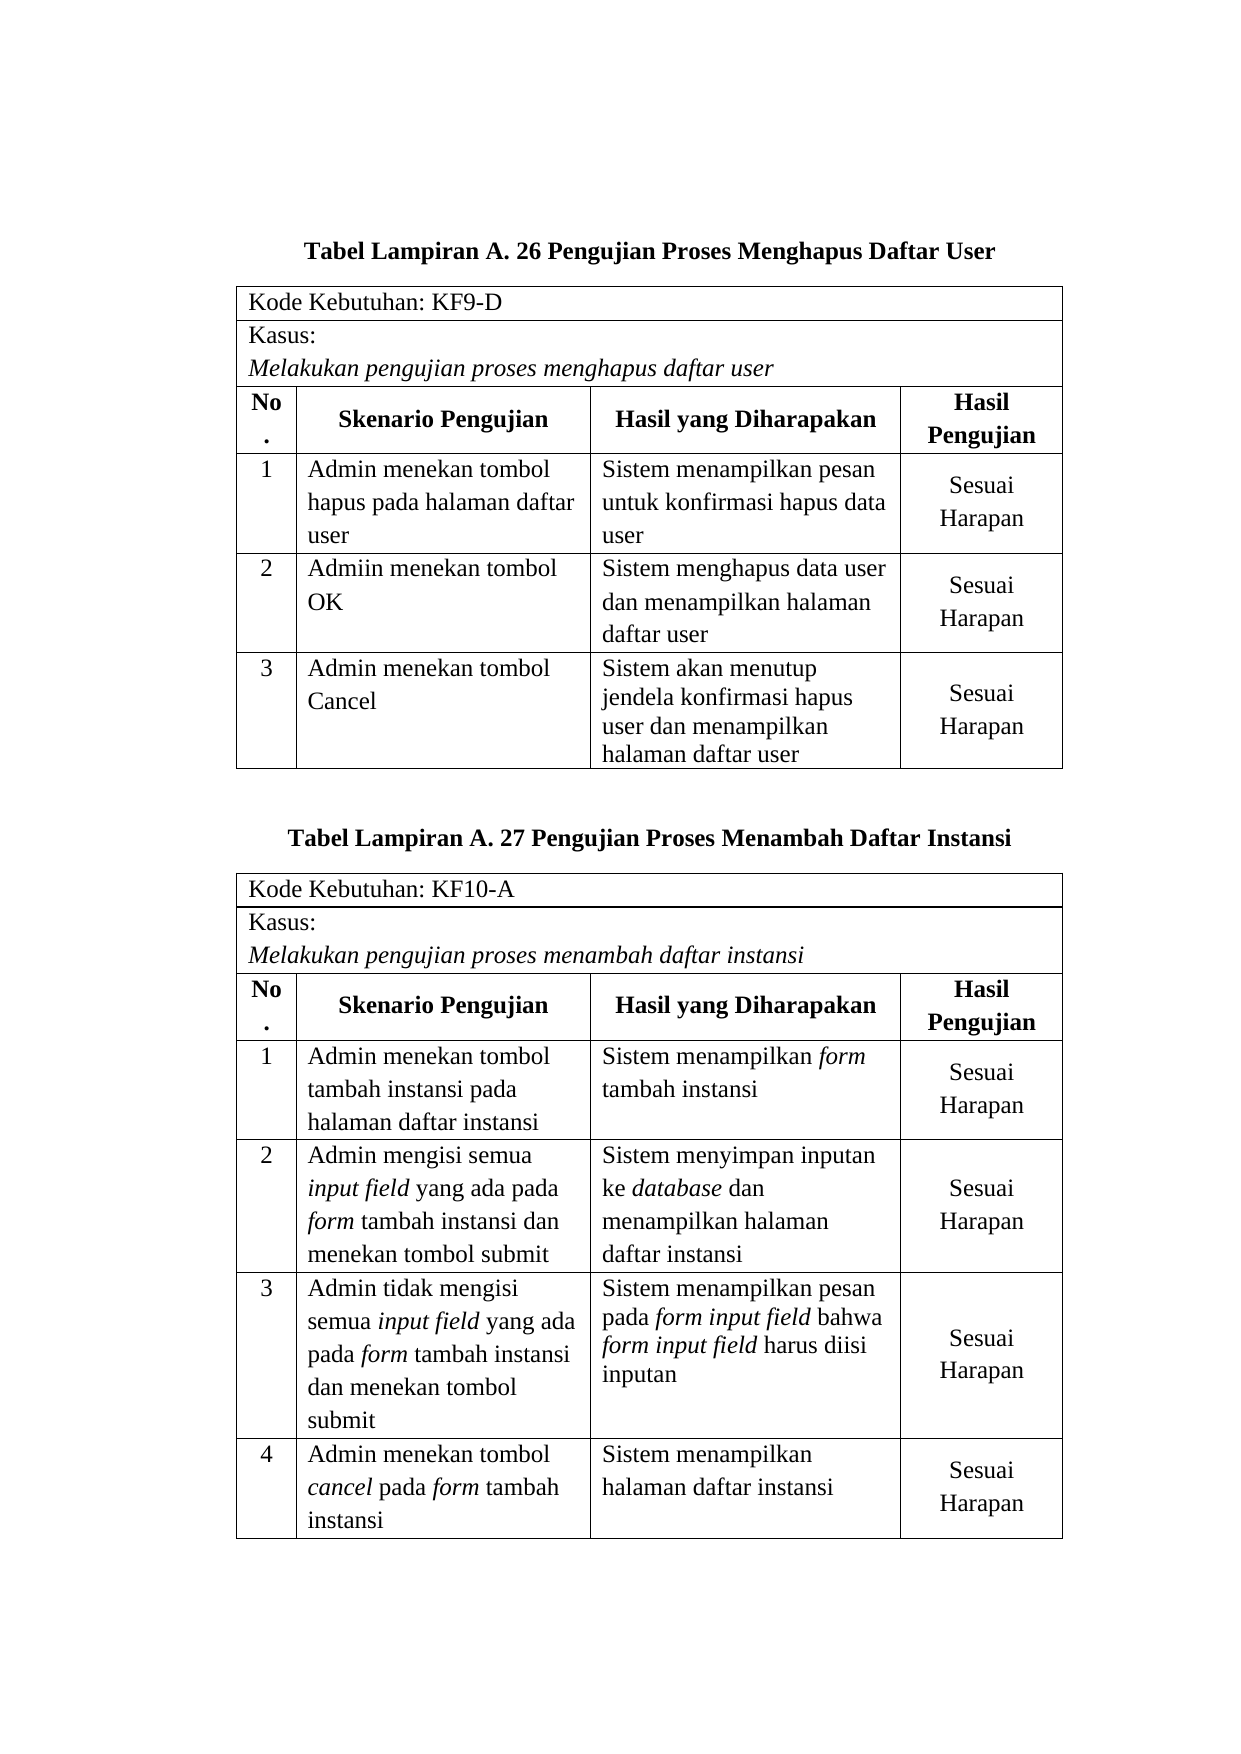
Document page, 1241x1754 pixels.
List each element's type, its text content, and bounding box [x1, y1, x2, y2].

table_cell Sesuai Harapan [901, 1273, 1062, 1438]
table_cell 1 [237, 454, 296, 552]
table_cell Sesuai Harapan [901, 1041, 1062, 1139]
table_cell Admin menekan tombol tambah instansi pada halaman daftar instansi [297, 1041, 590, 1139]
table_cell 1 [237, 1041, 296, 1139]
table_cell 2 [237, 554, 296, 652]
text Tabel Lampiran A. 26 Pengujian Proses Menghapus Daftar User [236, 236, 1063, 265]
table_cell Sesuai Harapan [901, 454, 1062, 552]
table_cell Sistem menghapus data user dan menampilkan halaman daftar user [591, 554, 900, 652]
table_cell 3 [237, 653, 296, 768]
table_cell Kasus: Melakukan pengujian proses menambah daftar instansi [237, 908, 1062, 973]
text Tabel Lampiran A. 27 Pengujian Proses Menambah Daftar Instansi [236, 823, 1063, 852]
table_cell Sistem menampilkan pesan pada form input field bahwa form input field harus diisi inputan [591, 1273, 900, 1438]
table_cell Sistem menampilkan form tambah instansi [591, 1041, 900, 1139]
table_cell Skenario Pengujian [297, 387, 590, 453]
table_cell Hasil yang Diharapakan [591, 387, 900, 453]
table_cell 4 [237, 1439, 296, 1537]
table_cell Admin mengisi semua input field yang ada pada form tambah instansi dan menekan tombol submit [297, 1140, 590, 1272]
table_cell Sistem akan menutup jendela konfirmasi hapus user dan menampilkan halaman daftar user [591, 653, 900, 768]
table_cell Admin menekan tombol cancel pada form tambah instansi [297, 1439, 590, 1537]
table_cell Hasil Pengujian [901, 387, 1062, 453]
table_cell Sesuai Harapan [901, 1140, 1062, 1272]
table_cell 3 [237, 1273, 296, 1438]
table_cell Admin tidak mengisi semua input field yang ada pada form tambah instansi dan menekan tombol submit [297, 1273, 590, 1438]
table_cell Sistem menampilkan halaman daftar instansi [591, 1439, 900, 1537]
table_cell Admin menekan tombol Cancel [297, 653, 590, 768]
table_cell Hasil Pengujian [901, 974, 1062, 1040]
table_cell Skenario Pengujian [297, 974, 590, 1040]
table_cell Sistem menyimpan inputan ke database dan menampilkan halaman daftar instansi [591, 1140, 900, 1272]
table_cell Sistem menampilkan pesan untuk konfirmasi hapus data user [591, 454, 900, 552]
table_header Kode Kebutuhan: KF9-D [237, 287, 1062, 319]
table_cell Hasil yang Diharapakan [591, 974, 900, 1040]
table_cell Sesuai Harapan [901, 653, 1062, 768]
table_cell Sesuai Harapan [901, 554, 1062, 652]
table_cell Sesuai Harapan [901, 1439, 1062, 1537]
table_cell Admin menekan tombol hapus pada halaman daftar user [297, 454, 590, 552]
table_cell Kasus: Melakukan pengujian proses menghapus daftar user [237, 321, 1062, 386]
table_cell 2 [237, 1140, 296, 1272]
table_cell Admiin menekan tombol OK [297, 554, 590, 652]
table_header Kode Kebutuhan: KF10-A [237, 874, 1062, 906]
table_cell No. [237, 387, 296, 453]
table_cell No. [237, 974, 296, 1040]
